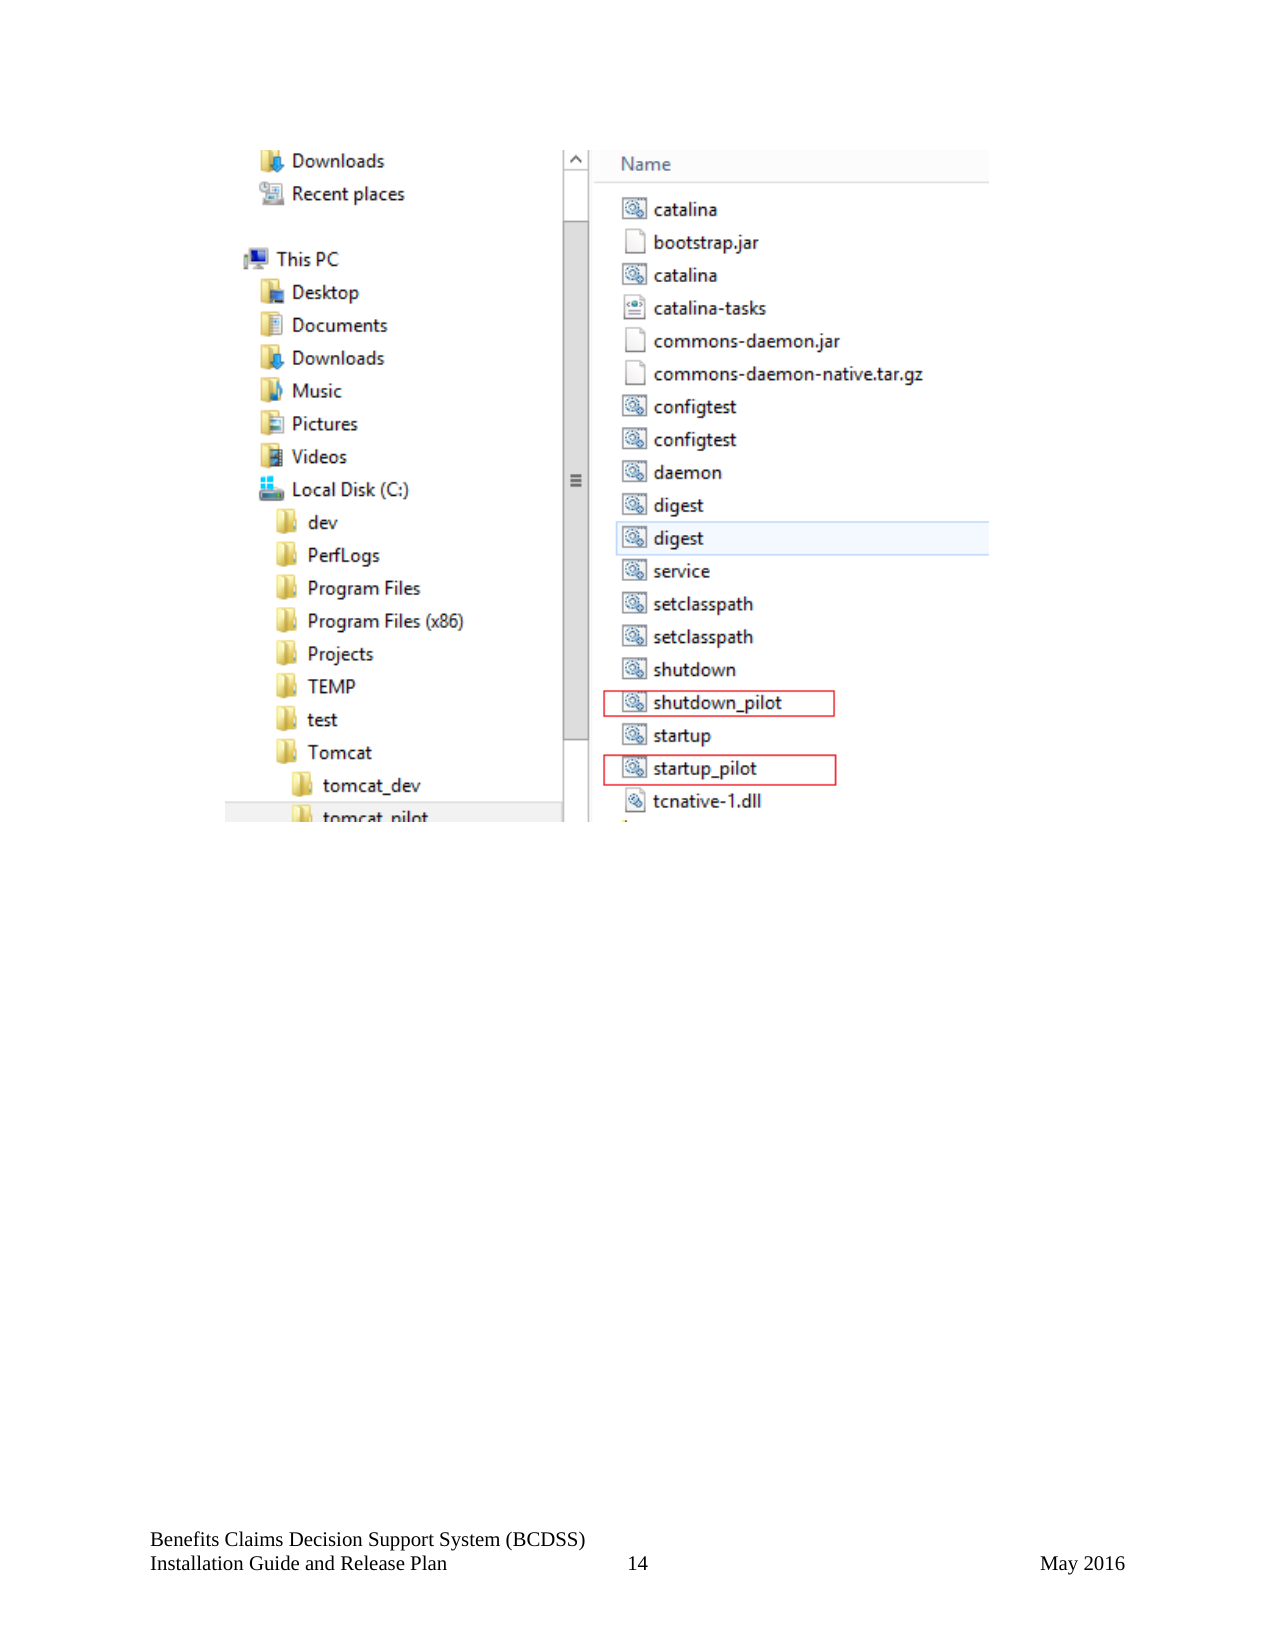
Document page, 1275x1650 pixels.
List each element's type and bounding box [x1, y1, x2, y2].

picture [225, 150, 989, 822]
